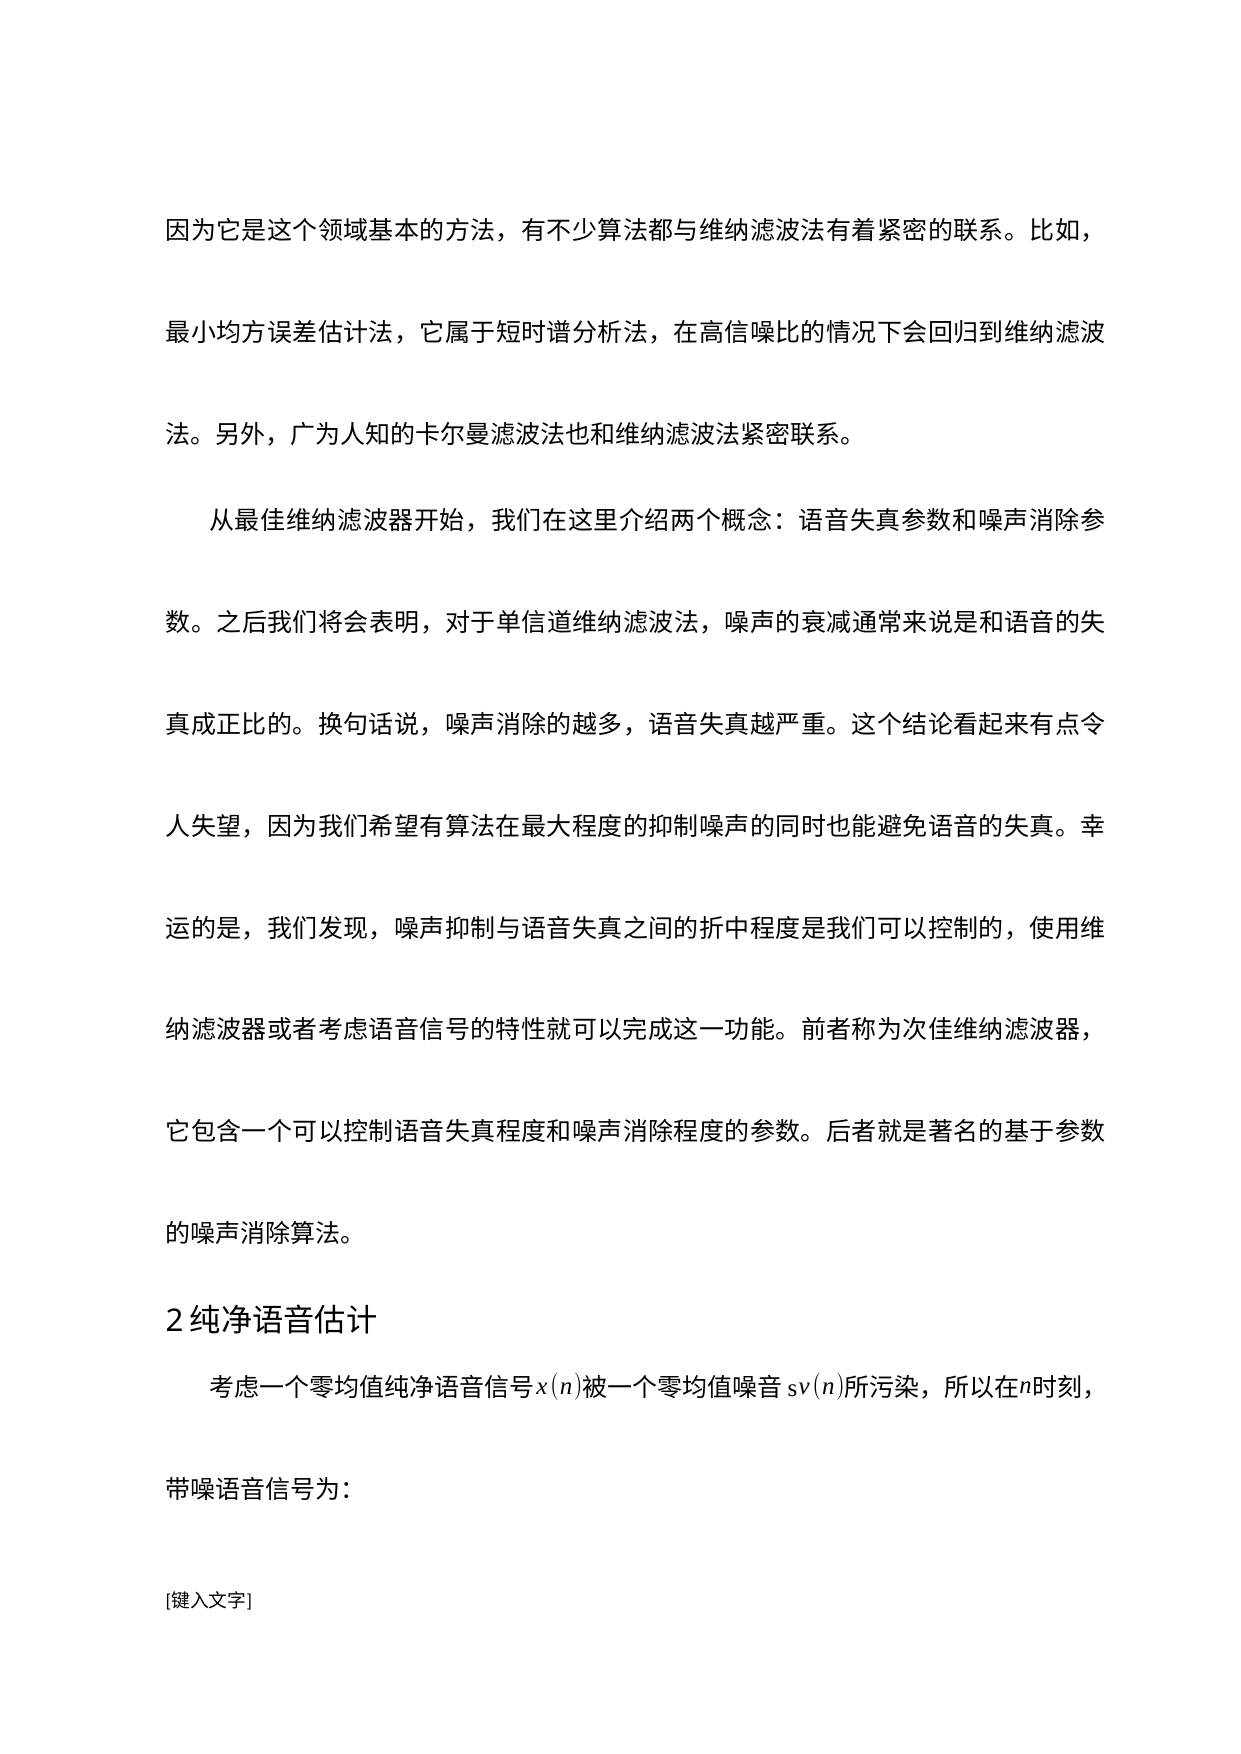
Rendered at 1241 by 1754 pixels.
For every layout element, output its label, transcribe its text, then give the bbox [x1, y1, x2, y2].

text 2纯净语音估计 [165, 1284, 1107, 1352]
text 从最佳维纳滤波器开始，我们在这里介绍两个概念：语音失真参数和噪声消除参数。之后我们将会表明，对于单信道维纳滤波法，噪声的衰减通常来说是和语音的失真成正比的。换句话说，噪声消除的越多，语音失真越严重。这个结论看起来有点令人失望，因为我们希望有算法在最大程度的抑制噪声的同时也能避免语音的失真。幸运的是，我们发现，噪声抑制与语音失真之间的折中程度是我们可以控制的，使用维纳滤波器或者考虑语音信号的特性就可以完成这一功能。前者称为次佳维纳滤波器，它包含一个可以控制语音失真程度和噪声消除程度的参数。后者就是著名的基于参数的噪声消除算法。 [165, 485, 1107, 1266]
text 考虑一个零均值纯净语音信号被一个零均值噪音s所污染，所以在时刻，带噪语音信号为： [165, 1352, 1107, 1522]
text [165, 195, 1107, 467]
